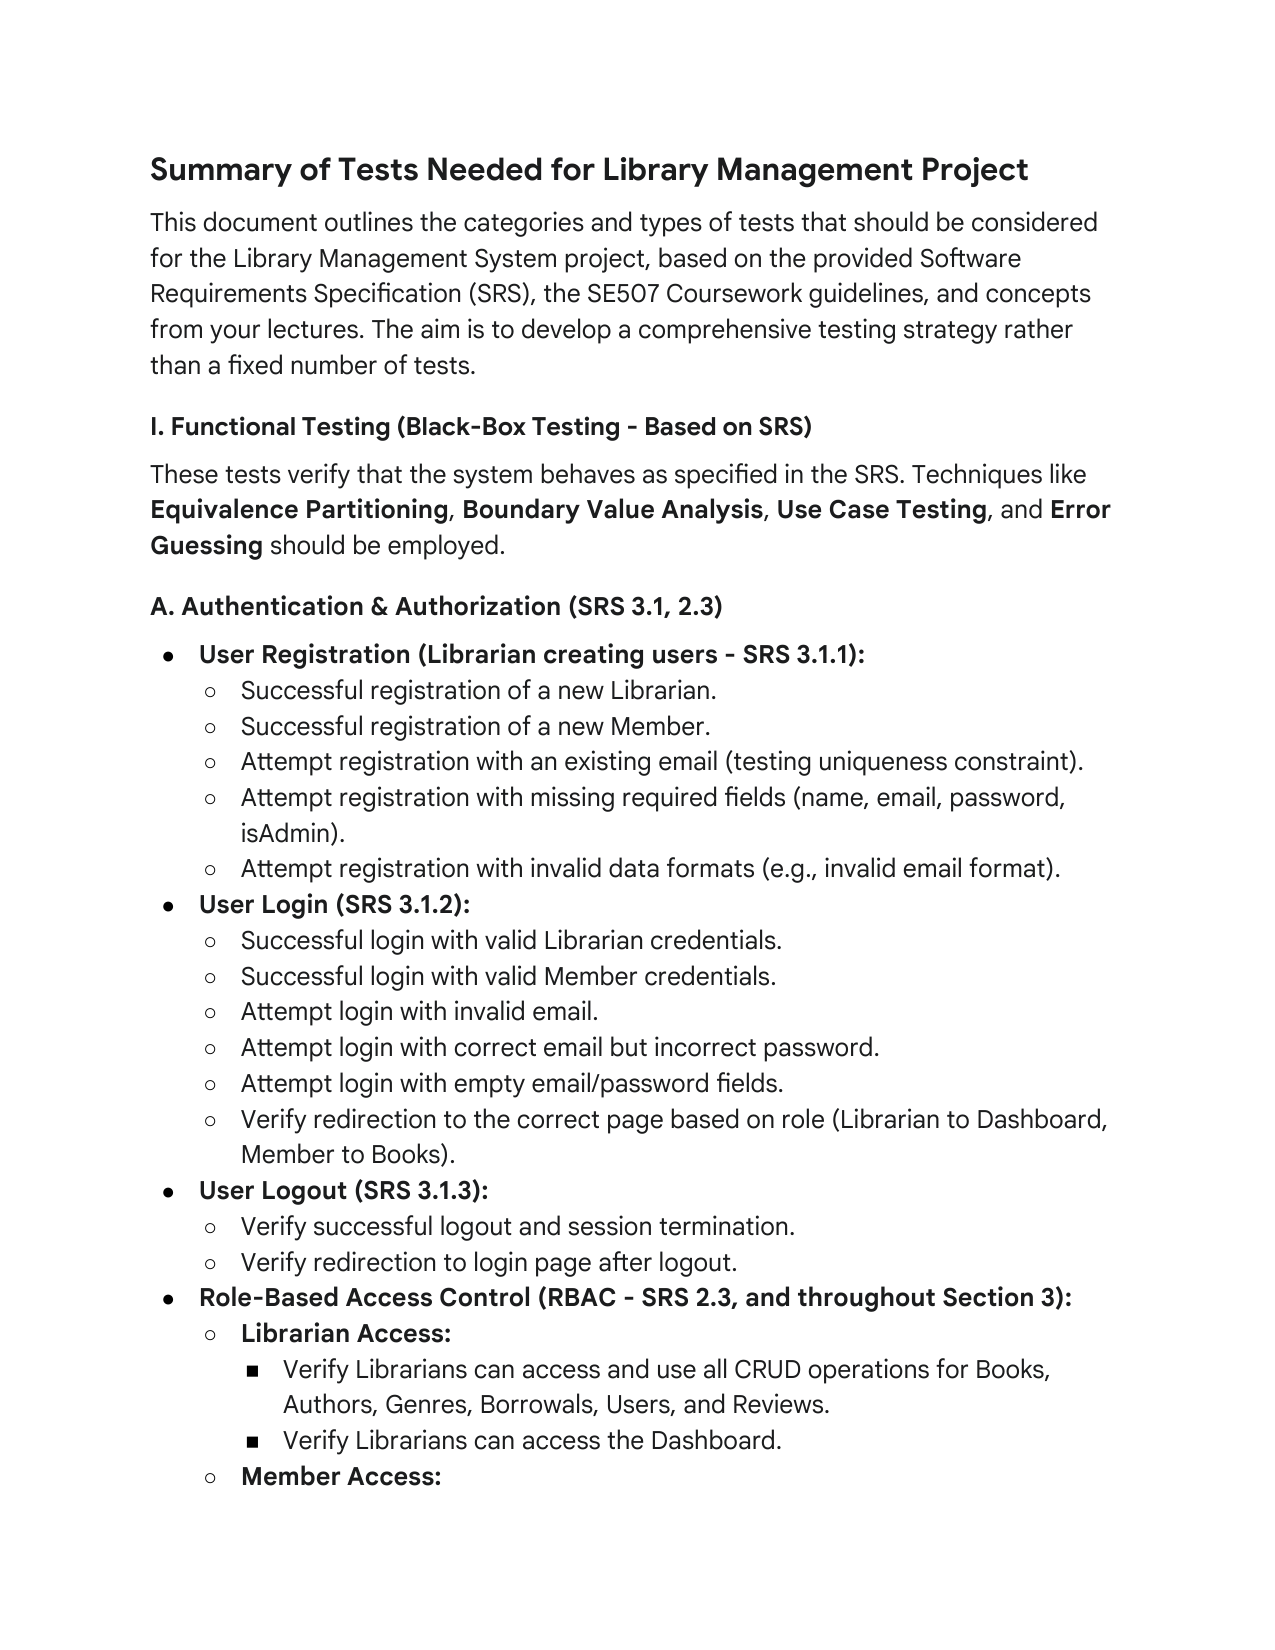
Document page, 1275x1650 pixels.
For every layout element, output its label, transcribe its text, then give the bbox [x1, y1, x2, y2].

list Attempt login with invalid email. [203, 997, 1125, 1028]
list Attempt registration with an existing email (testing uniqueness constraint). [203, 747, 1125, 778]
subtitle I. Functional Testing (Black-Box Testing - Based on SRS) [150, 411, 1125, 442]
list Attempt registration with invalid data formats (e.g., invalid email format). [203, 854, 1125, 885]
text A. Authentication & Authorization (SRS 3.1, 2.3) [150, 591, 1125, 622]
list Verify redirection to login page after logout. [203, 1247, 1125, 1278]
list Verify redirection to the correct page based on role (Librarian to Dashboard, Member to Books). [203, 1104, 1125, 1171]
list Successful login with valid Librarian credentials. [203, 925, 1125, 957]
list Successful login with valid Member credentials. [203, 961, 1125, 992]
list User Registration (Librarian creating users - SRS 3.1.1): [161, 639, 1125, 671]
list Attempt registration with missing required fields (name, email, password, isAdmin). [203, 782, 1125, 849]
list Attempt login with empty email/password fields. [203, 1068, 1125, 1099]
list Successful registration of a new Member. [203, 711, 1125, 742]
subtitle Summary of Tests Needed for Library Management Project [150, 150, 1125, 189]
list Attempt login with correct email but incorrect password. [203, 1032, 1125, 1064]
list User Logout (SRS 3.1.3): [161, 1175, 1125, 1207]
list Verify successful logout and session termination. [203, 1211, 1125, 1242]
text These tests verify that the system behaves as specified in the SRS. Techniques like Equivalence Partitioning, Boundary Value Analysis, Use Case Testing, and Error Guessing should be employed. [150, 459, 1125, 562]
list Librarian Access: [203, 1318, 1125, 1349]
list User Login (SRS 3.1.2): [161, 889, 1125, 921]
list Role-Based Access Control (RBAC - SRS 2.3, and throughout Section 3): [161, 1282, 1125, 1314]
list Verify Librarians can access the Dashboard. [245, 1425, 1125, 1457]
text This document outlines the categories and types of tests that should be considered for the Library Management System project, based on the provided Software Requirements Specification (SRS), the SE507 Coursework guidelines, and concepts from your lectures. The aim is to develop a comprehensive testing strategy rather than a fixed number of tests. [150, 207, 1125, 381]
list Successful registration of a new Librarian. [203, 675, 1125, 706]
list Verify Librarians can access and use all CRUD operations for Books, Authors, Genres, Borrowals, Users, and Reviews. [245, 1354, 1125, 1421]
list Member Access: [203, 1461, 1125, 1492]
